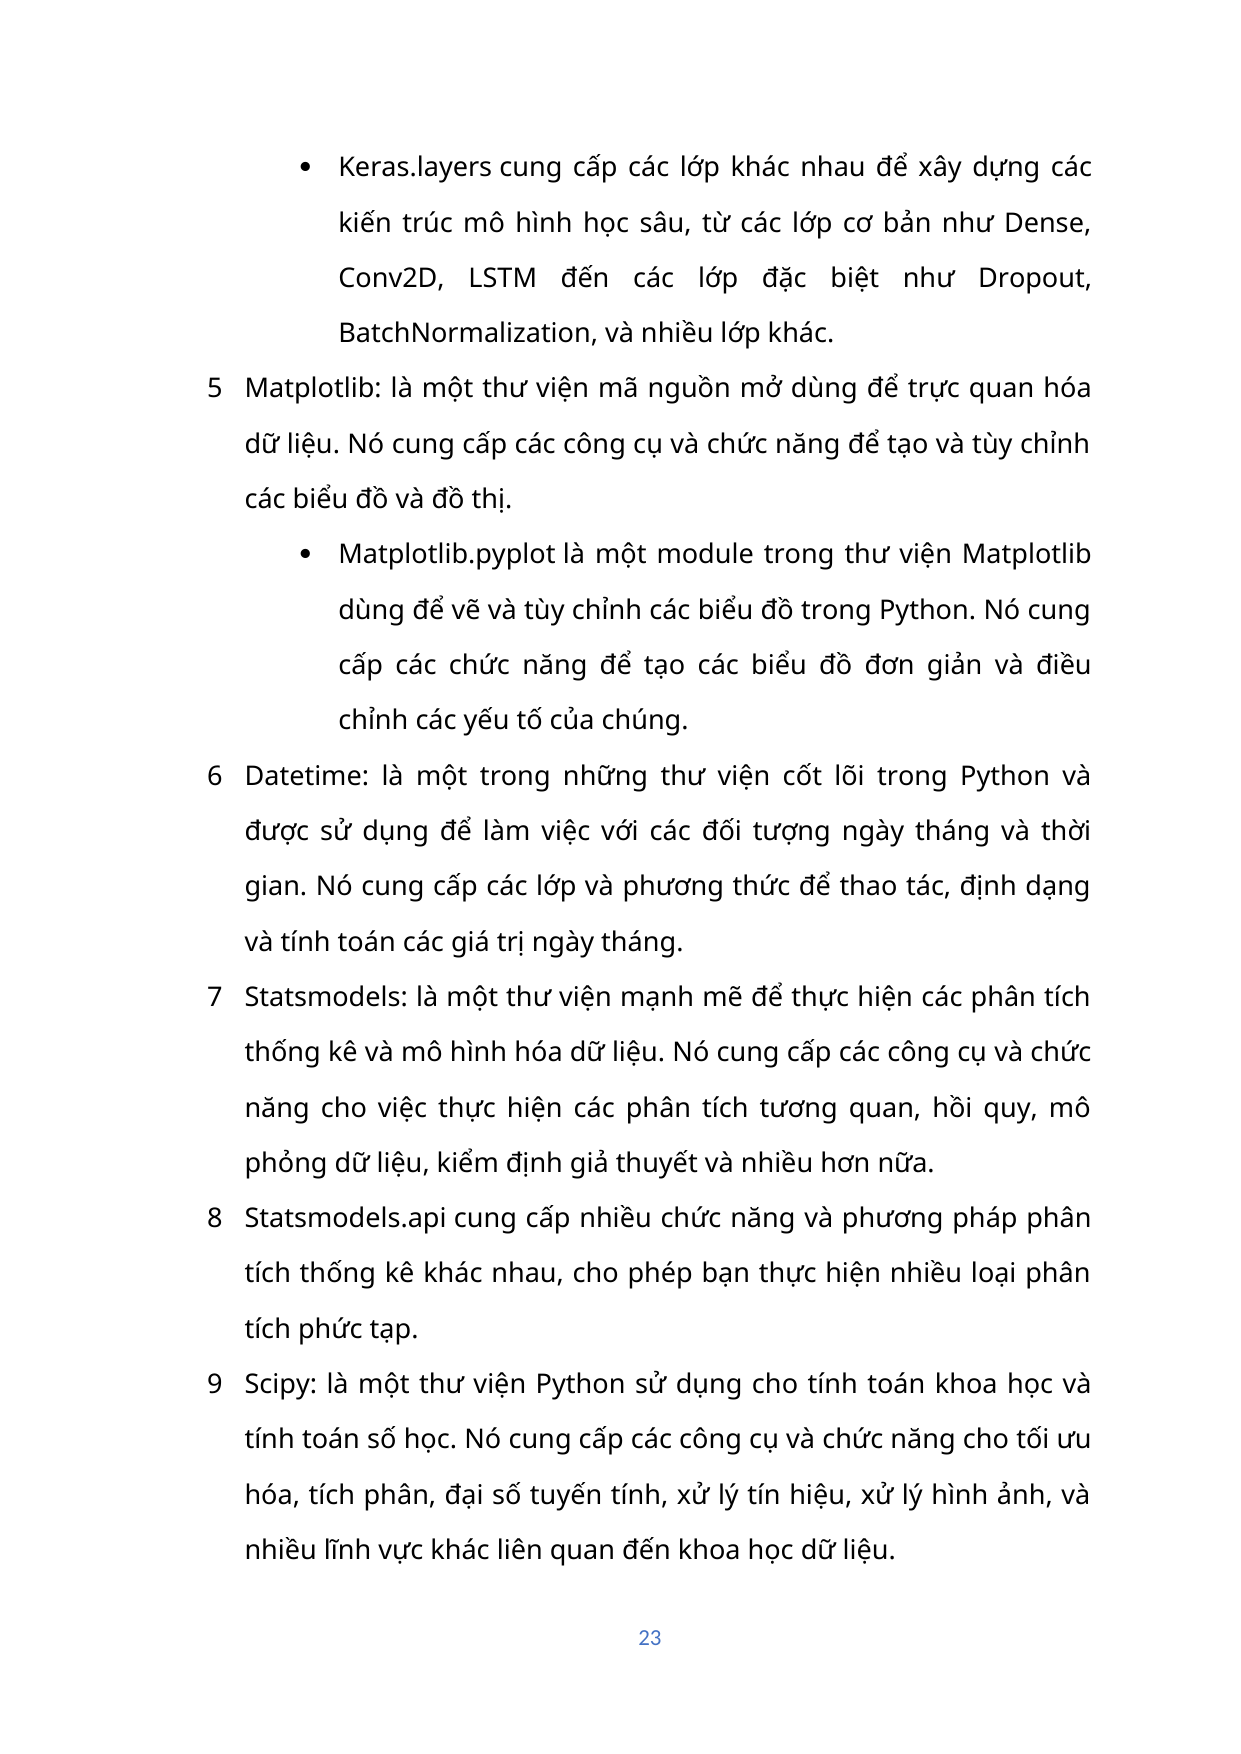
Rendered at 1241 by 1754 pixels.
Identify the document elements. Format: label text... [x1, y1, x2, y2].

list Statsmodels.api cung cấp nhiều chức năng và phương pháp phân tích thống kê khác nhau, cho phép bạn thực hiện nhiều loại phân tích phức tạp. [207, 1199, 1092, 1346]
list Matplotlib: là một thư viện mã nguồn mở dùng để trực quan hóa dữ liệu. Nó cung cấp các công cụ và chức năng để tạo và tùy chỉnh các biểu đồ và đồ thị. [207, 369, 1092, 516]
list Scipy: là một thư viện Python sử dụng cho tính toán khoa học và tính toán số học. Nó cung cấp các công cụ và chức năng cho tối ưu hóa, tích phân, đại số tuyến tính, xử lý tín hiệu, xử lý hình ảnh, và nhiều lĩnh vực khác liên quan đến khoa học dữ liệu. [207, 1364, 1092, 1567]
list Datetime: là một trong những thư viện cốt lõi trong Python và được sử dụng để làm việc với các đối tượng ngày tháng và thời gian. Nó cung cấp các lớp và phương thức để thao tác, định dạng và tính toán các giá trị ngày tháng. [207, 756, 1092, 959]
list Matplotlib.pyplot là một module trong thư viện Matplotlib dùng để vẽ và tùy chỉnh các biểu đồ trong Python. Nó cung cấp các chức năng để tạo các biểu đồ đơn giản và điều chỉnh các yếu tố của chúng. [301, 535, 1092, 738]
list Keras.layers cung cấp các lớp khác nhau để xây dựng các kiến trúc mô hình học sâu, từ các lớp cơ bản như Dense, Conv2D, LSTM đến các lớp đặc biệt như Dropout, BatchNormalization, và nhiều lớp khác. [301, 148, 1092, 351]
list Statsmodels: là một thư viện mạnh mẽ để thực hiện các phân tích thống kê và mô hình hóa dữ liệu. Nó cung cấp các công cụ và chức năng cho việc thực hiện các phân tích tương quan, hồi quy, mô phỏng dữ liệu, kiểm định giả thuyết và nhiều hơn nữa. [207, 977, 1092, 1180]
